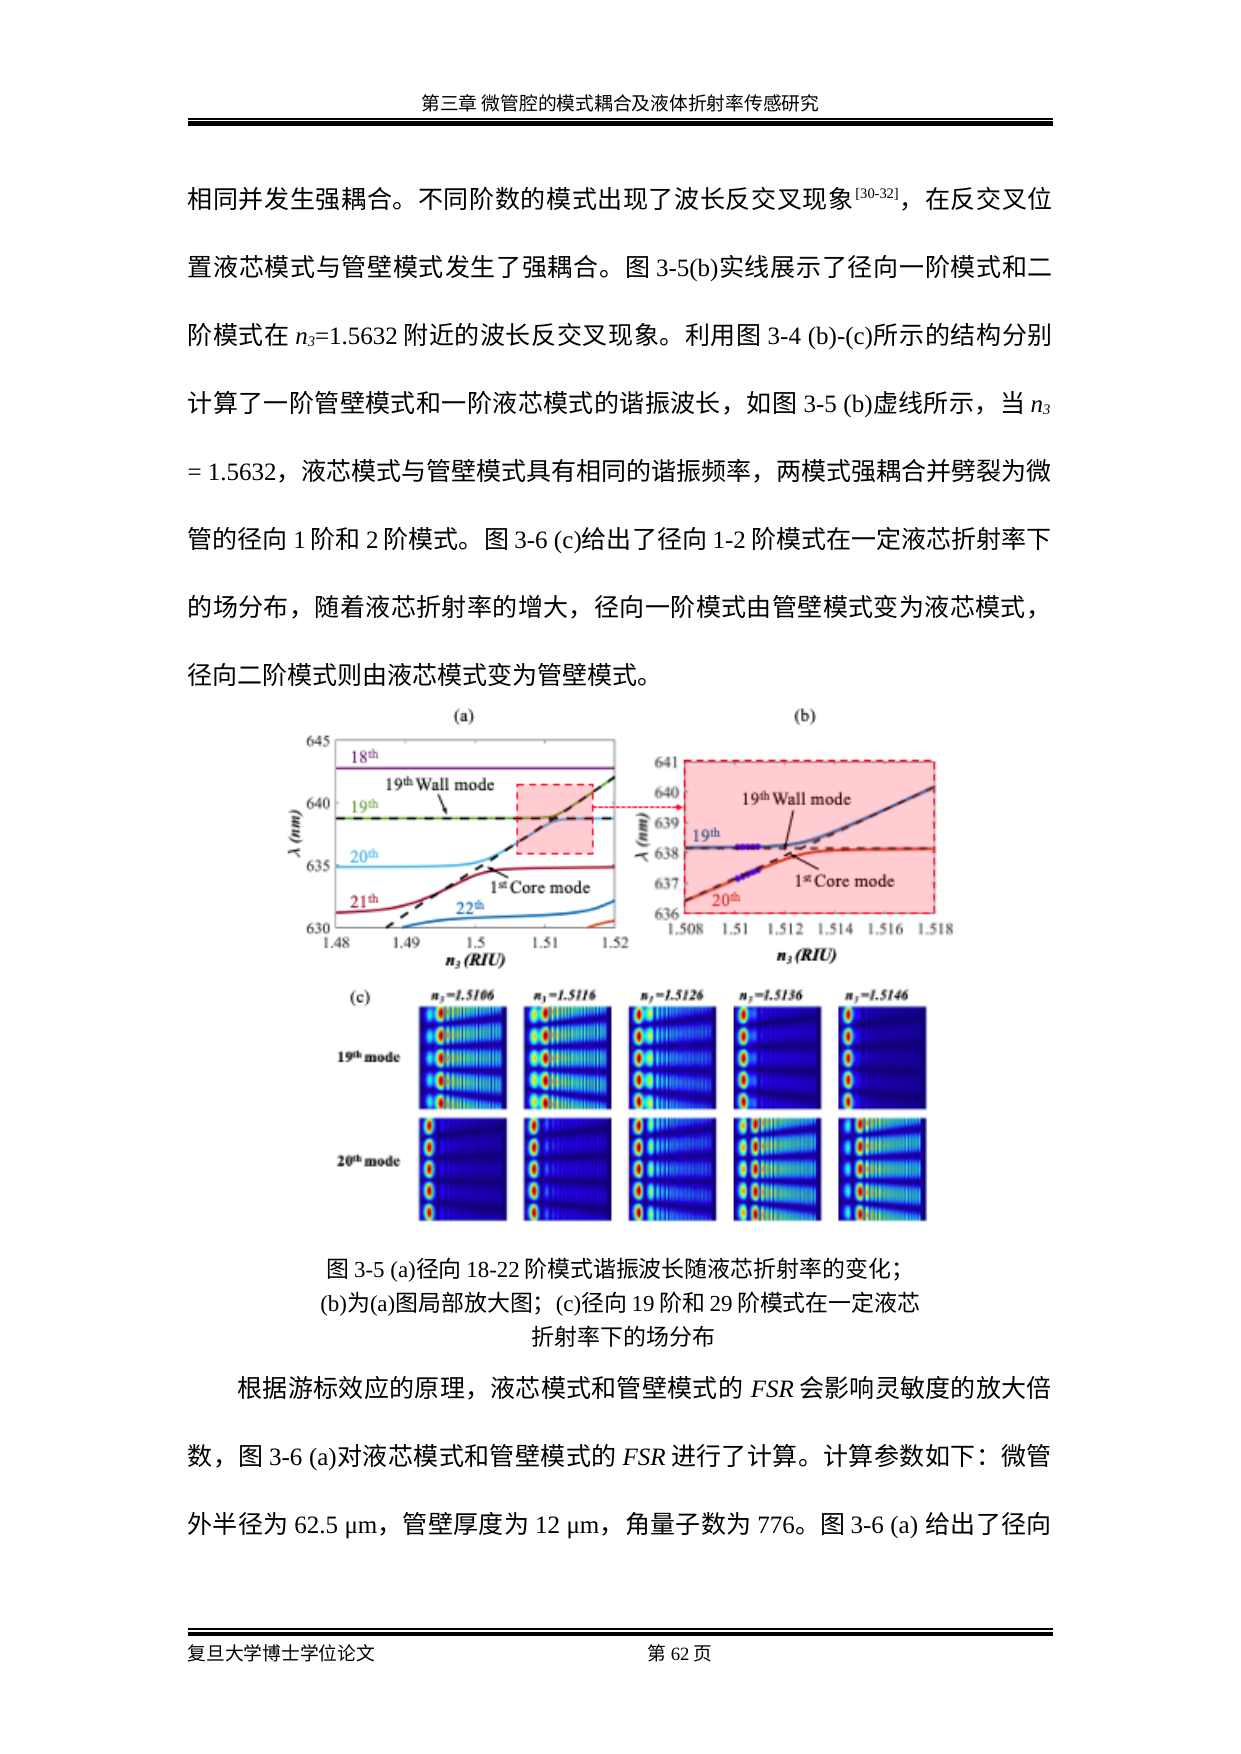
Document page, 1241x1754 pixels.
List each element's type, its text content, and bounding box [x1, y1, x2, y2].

picture [280, 707, 961, 1231]
text (b)为(a)图局部放大图；(c)径向19阶和29阶模式在一定液芯 [187, 1284, 1053, 1318]
text 图3-5 (a)径向18-22阶模式谐振波长随液芯折射率的变化； [187, 1251, 1053, 1284]
text 折射率下的场分布 [187, 1318, 1053, 1352]
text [187, 164, 1053, 707]
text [187, 1352, 1053, 1556]
